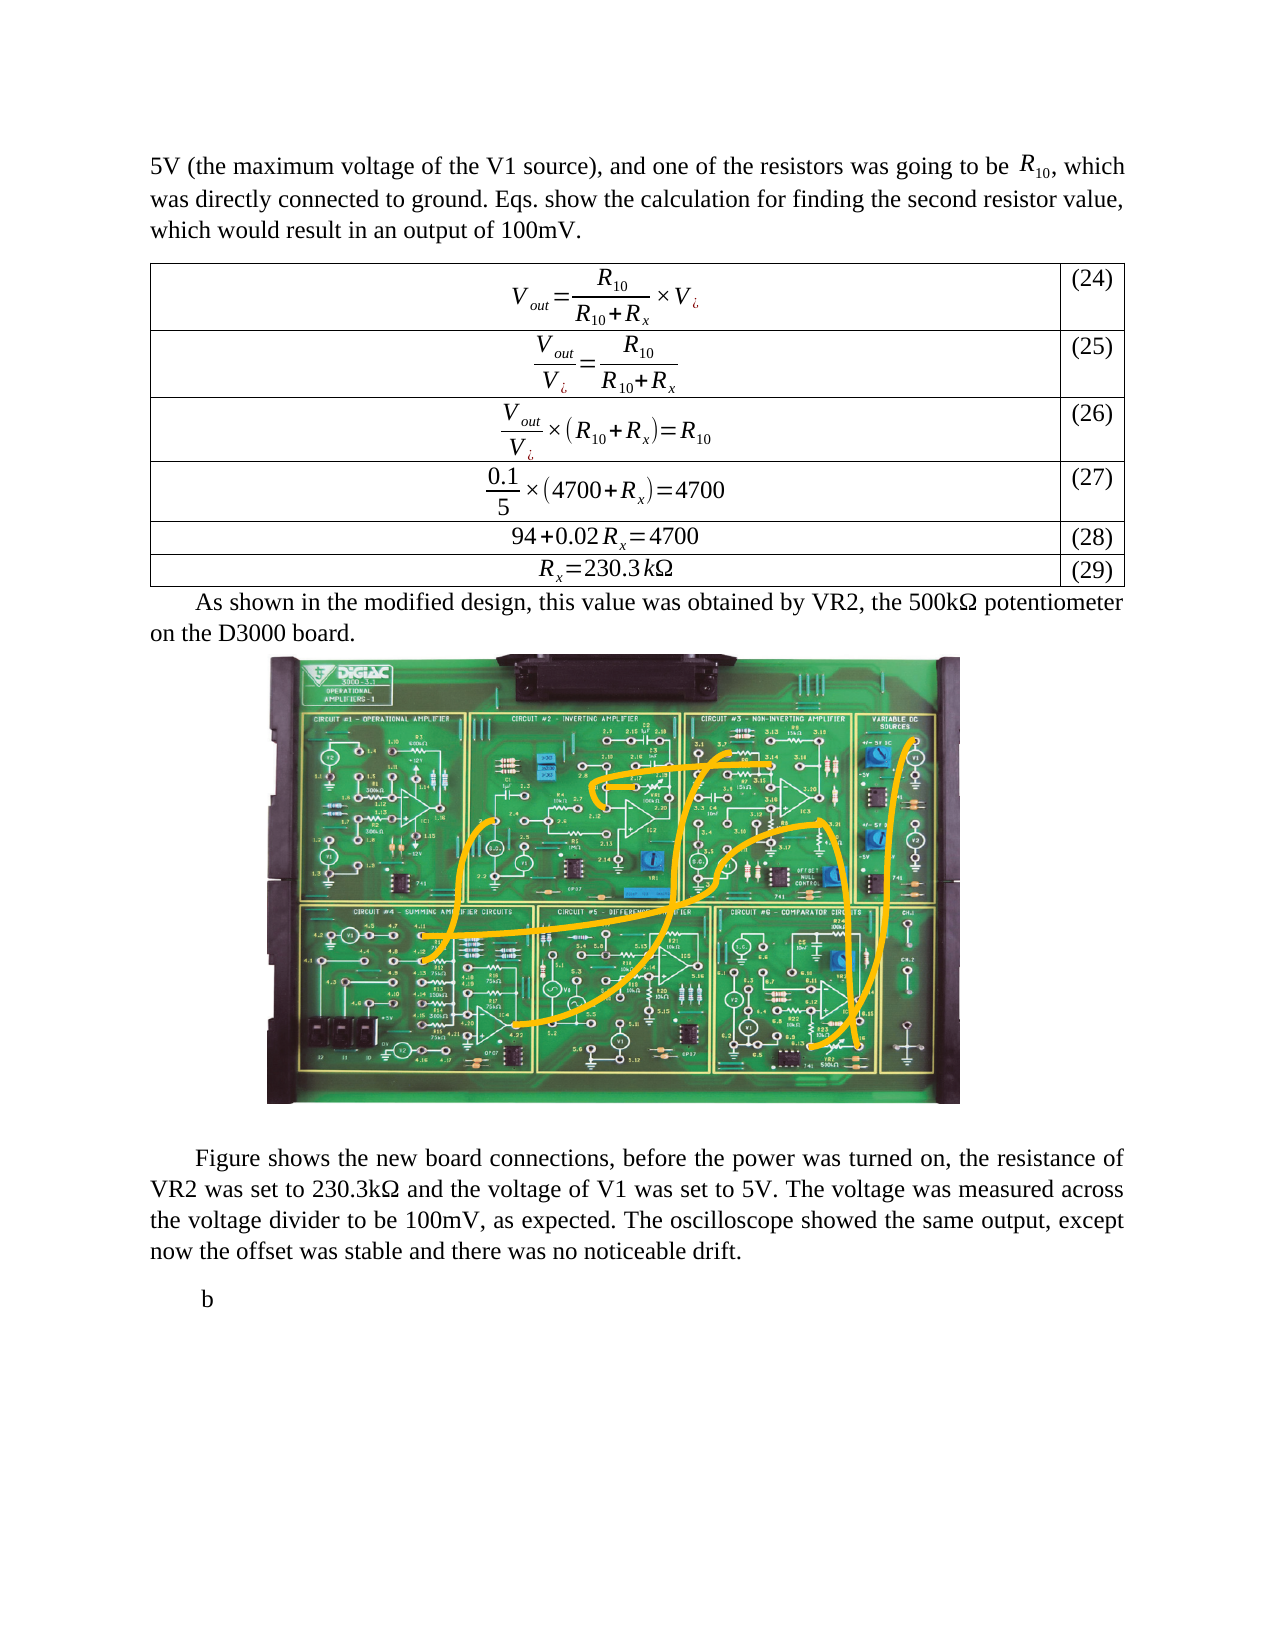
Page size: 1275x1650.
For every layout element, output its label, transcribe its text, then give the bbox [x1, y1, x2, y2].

table_cell [151, 522, 1060, 554]
table_cell [151, 462, 1060, 521]
text Figure shows the new board connections, before the power was turned on, the resistance of VR2 was set to 230.3kΩ and the voltage of V1 was set to 5V. The voltage was measured across the voltage divider to be 100mV, as expected. The oscilloscope showed the same output, except now the offset was stable and there was no noticeable drift. [150, 1143, 1125, 1265]
table_cell (28) [1061, 522, 1124, 554]
table_cell [151, 398, 1060, 461]
picture [267, 654, 960, 1104]
text b [150, 1284, 1125, 1312]
table_cell [151, 555, 1060, 586]
table_header (24) [1061, 264, 1124, 330]
table_cell [151, 331, 1060, 397]
table_header [151, 264, 1060, 330]
table_cell (29) [1061, 555, 1124, 586]
text As shown in the modified design, this value was obtained by VR2, the 500kΩ potentiometer on the D3000 board. [150, 587, 1125, 647]
table_cell (27) [1061, 462, 1124, 521]
table_cell (25) [1061, 331, 1124, 397]
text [150, 150, 1125, 243]
table_cell (26) [1061, 398, 1124, 461]
